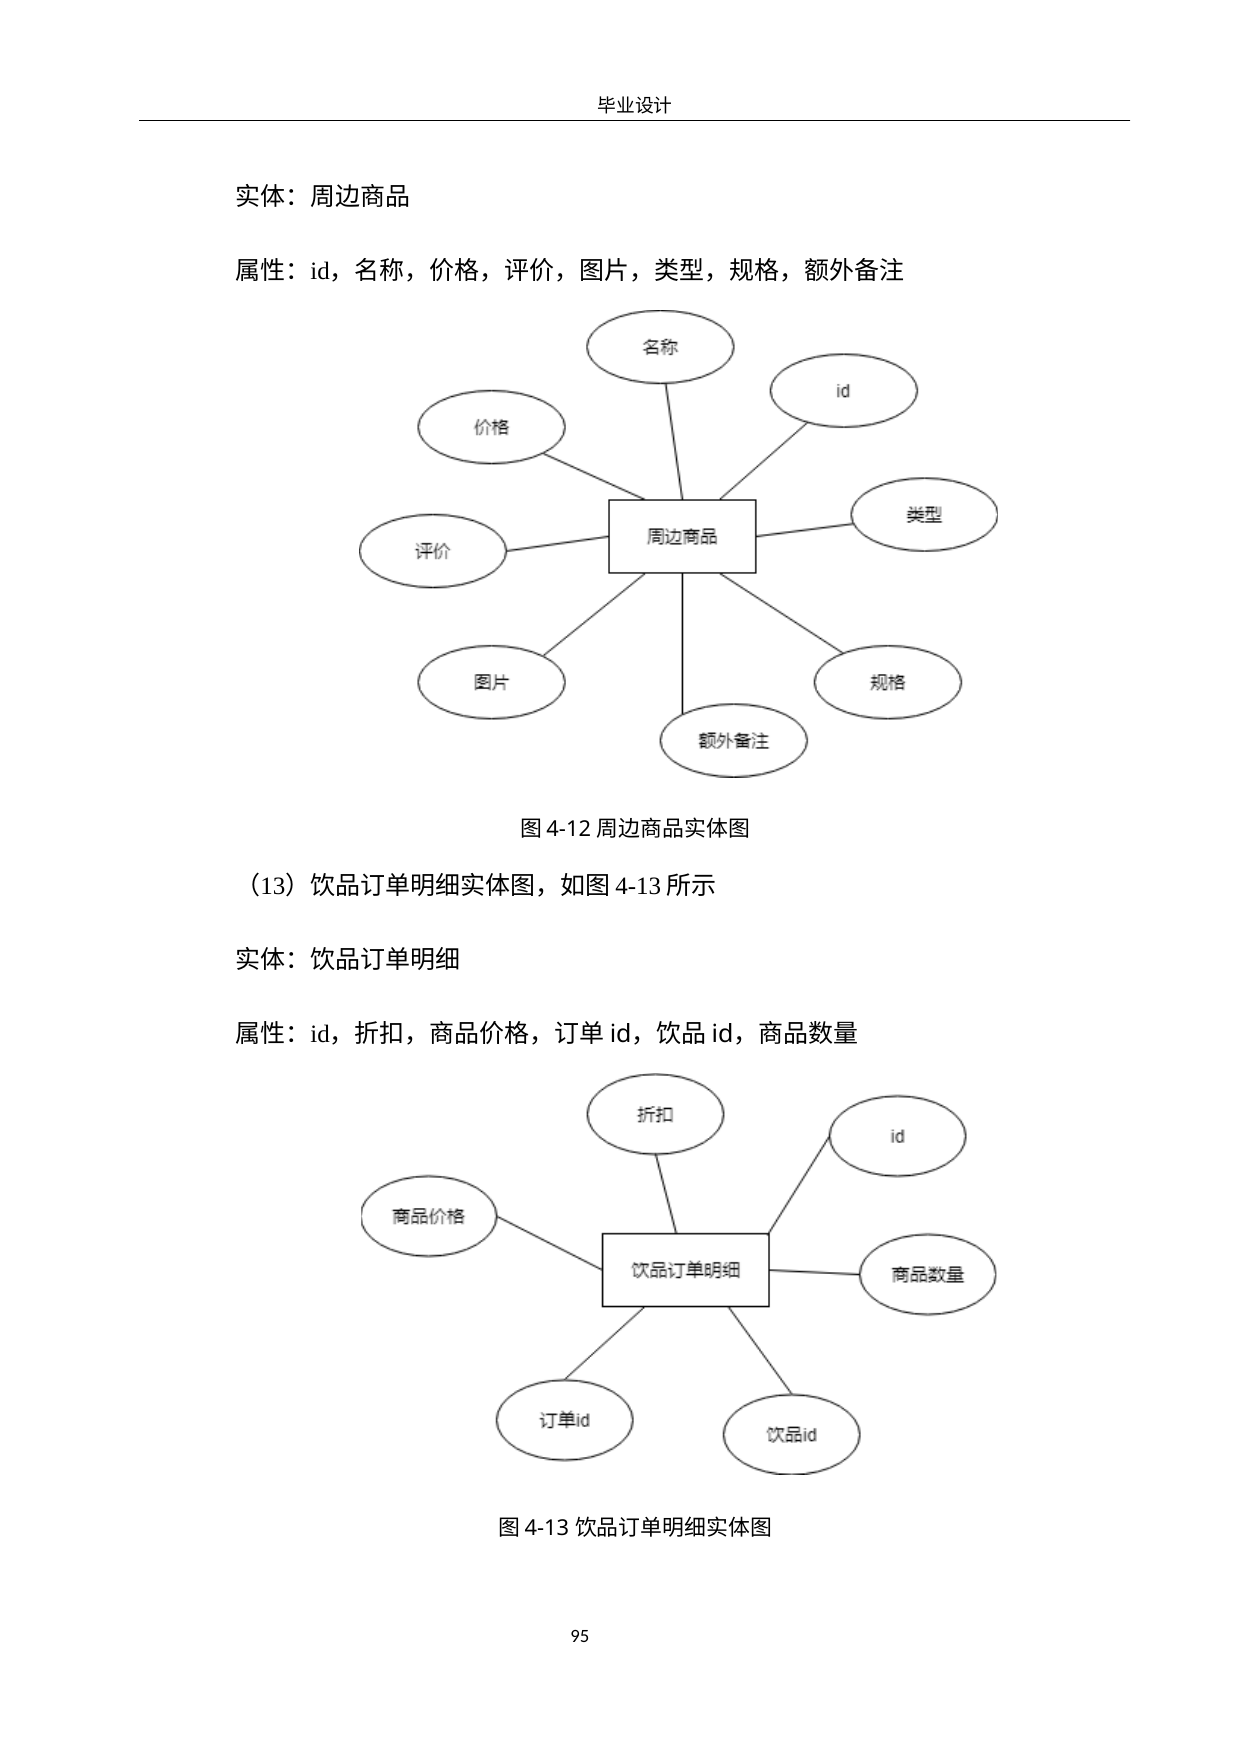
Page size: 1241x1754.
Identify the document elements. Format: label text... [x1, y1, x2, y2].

picture [359, 310, 998, 778]
text 图4-12 周边商品实体图 [148, 811, 1122, 843]
picture [361, 1073, 997, 1475]
text 实体：饮品订单明细 [235, 925, 1122, 990]
text 实体：周边商品 [235, 162, 1122, 227]
text 属性：id，名称，价格，评价，图片，类型，规格，额外备注 [235, 236, 1122, 301]
text 图4-13 饮品订单明细实体图 [148, 1509, 1122, 1542]
text （13）饮品订单明细实体图，如图4-13所示 [235, 851, 1122, 916]
text 属性：id，折扣，商品价格，订单id，饮品id，商品数量 [235, 999, 1122, 1064]
